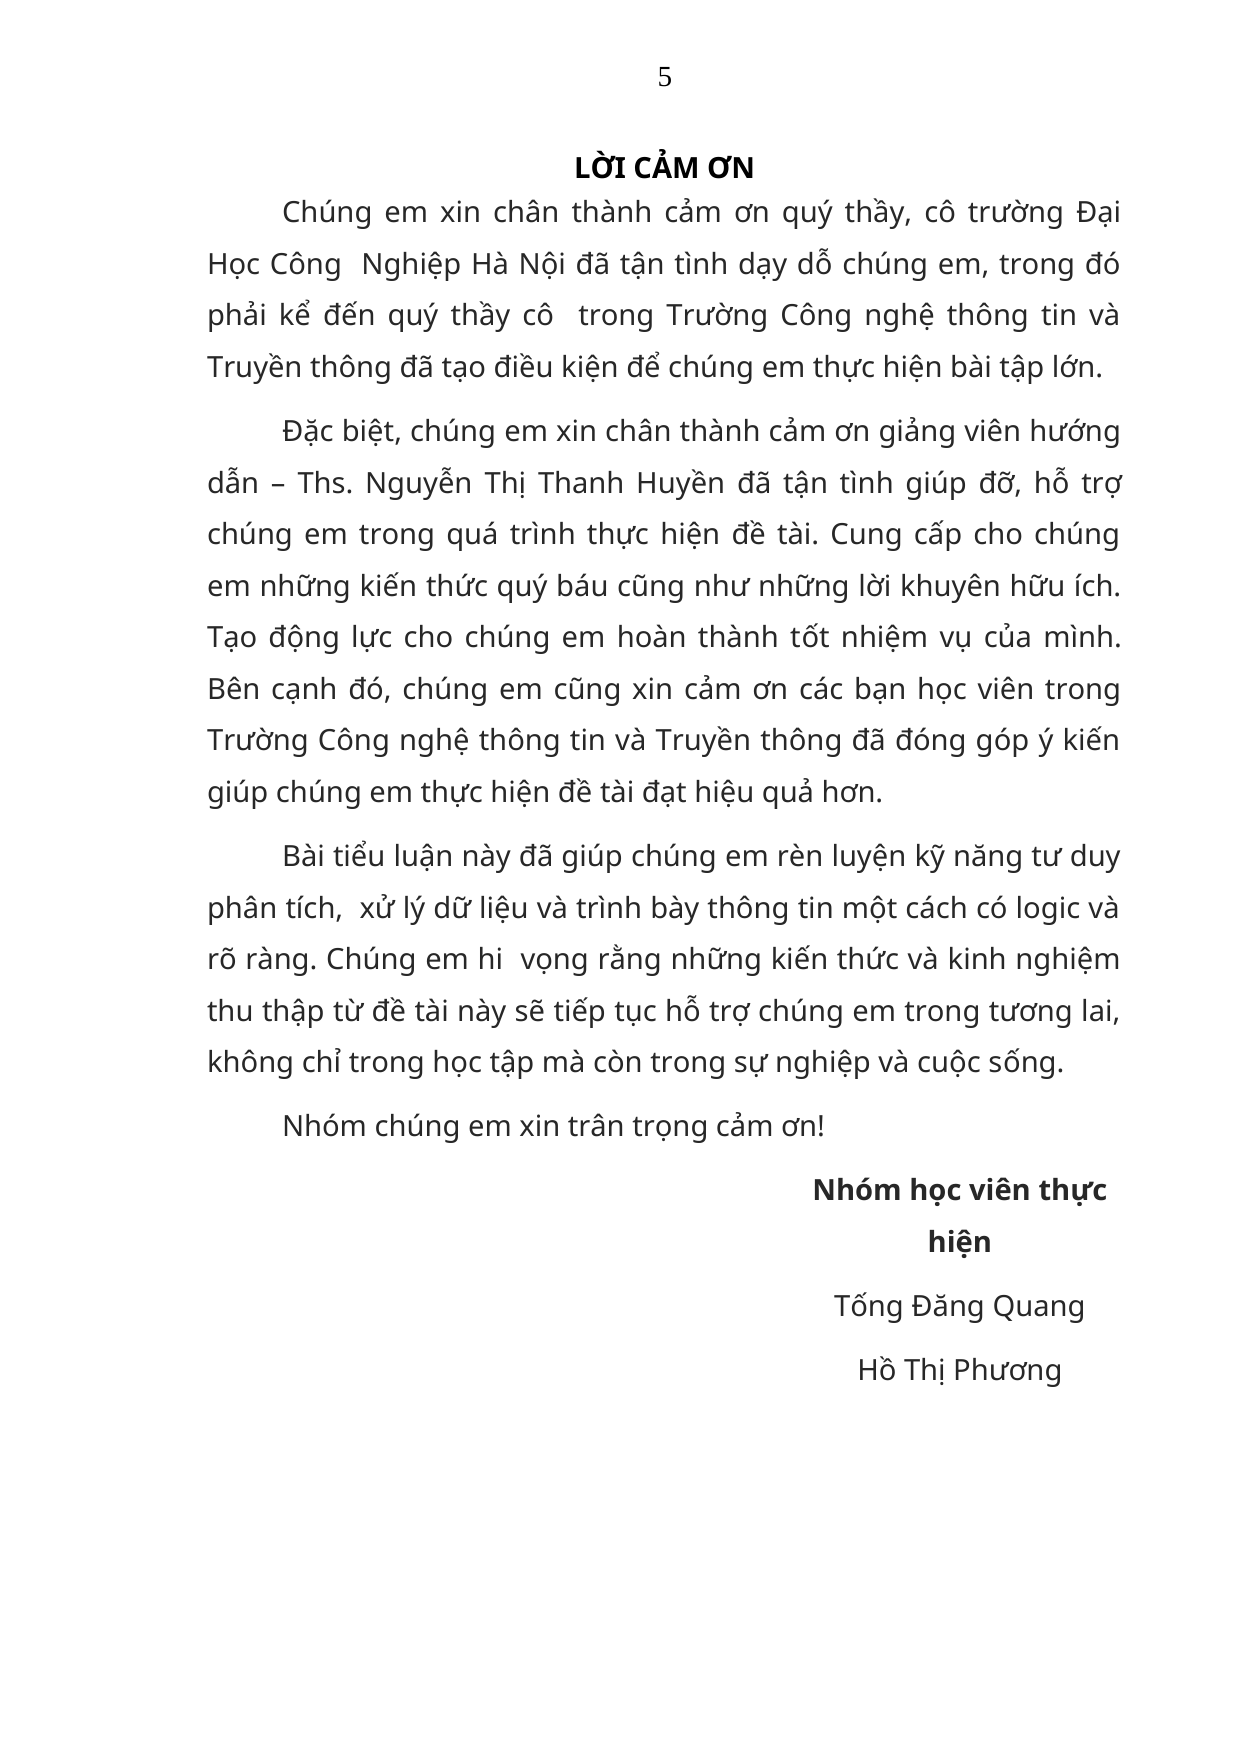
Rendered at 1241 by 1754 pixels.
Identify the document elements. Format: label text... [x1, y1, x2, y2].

text Bài tiểu luận này đã giúp chúng em rèn luyện kỹ năng tư duy phân tích, xử lý dữ liệu và trình bày thông tin một cách có logic và rõ ràng. Chúng em hi vọng rằng những kiến thức và kinh nghiệm thu thập từ đề tài này sẽ tiếp tục hỗ trợ chúng em trong tương lai, không chỉ trong học tập mà còn trong sự nghiệp và cuộc sống. [207, 835, 1122, 1081]
text Đặc biệt, chúng em xin chân thành cảm ơn giảng viên hướng dẫn – Ths. Nguyễn Thị Thanh Huyền đã tận tình giúp đỡ, hỗ trợ chúng em trong quá trình thực hiện đề tài. Cung cấp cho chúng em những kiến thức quý báu cũng như những lời khuyên hữu ích. Tạo động lực cho chúng em hoàn thành tốt nhiệm vụ của mình. Bên cạnh đó, chúng em cũng xin cảm ơn các bạn học viên trong Trường Công nghệ thông tin và Truyền thông đã đóng góp ý kiến giúp chúng em thực hiện đề tài đạt hiệu quả hơn. [207, 410, 1122, 811]
text Tống Đăng Quang [797, 1285, 1122, 1325]
text Nhóm học viên thực hiện [797, 1170, 1122, 1261]
text LỜI CẢM ƠN [207, 148, 1122, 187]
text Hồ Thị Phương [797, 1349, 1122, 1389]
text Chúng em xin chân thành cảm ơn quý thầy, cô trường Đại Học Công Nghiệp Hà Nội đã tận tình dạy dỗ chúng em, trong đó phải kể đến quý thầy cô trong Trường Công nghệ thông tin và Truyền thông đã tạo điều kiện để chúng em thực hiện bài tập lớn. [207, 192, 1122, 386]
text Nhóm chúng em xin trân trọng cảm ơn! [207, 1106, 1122, 1145]
